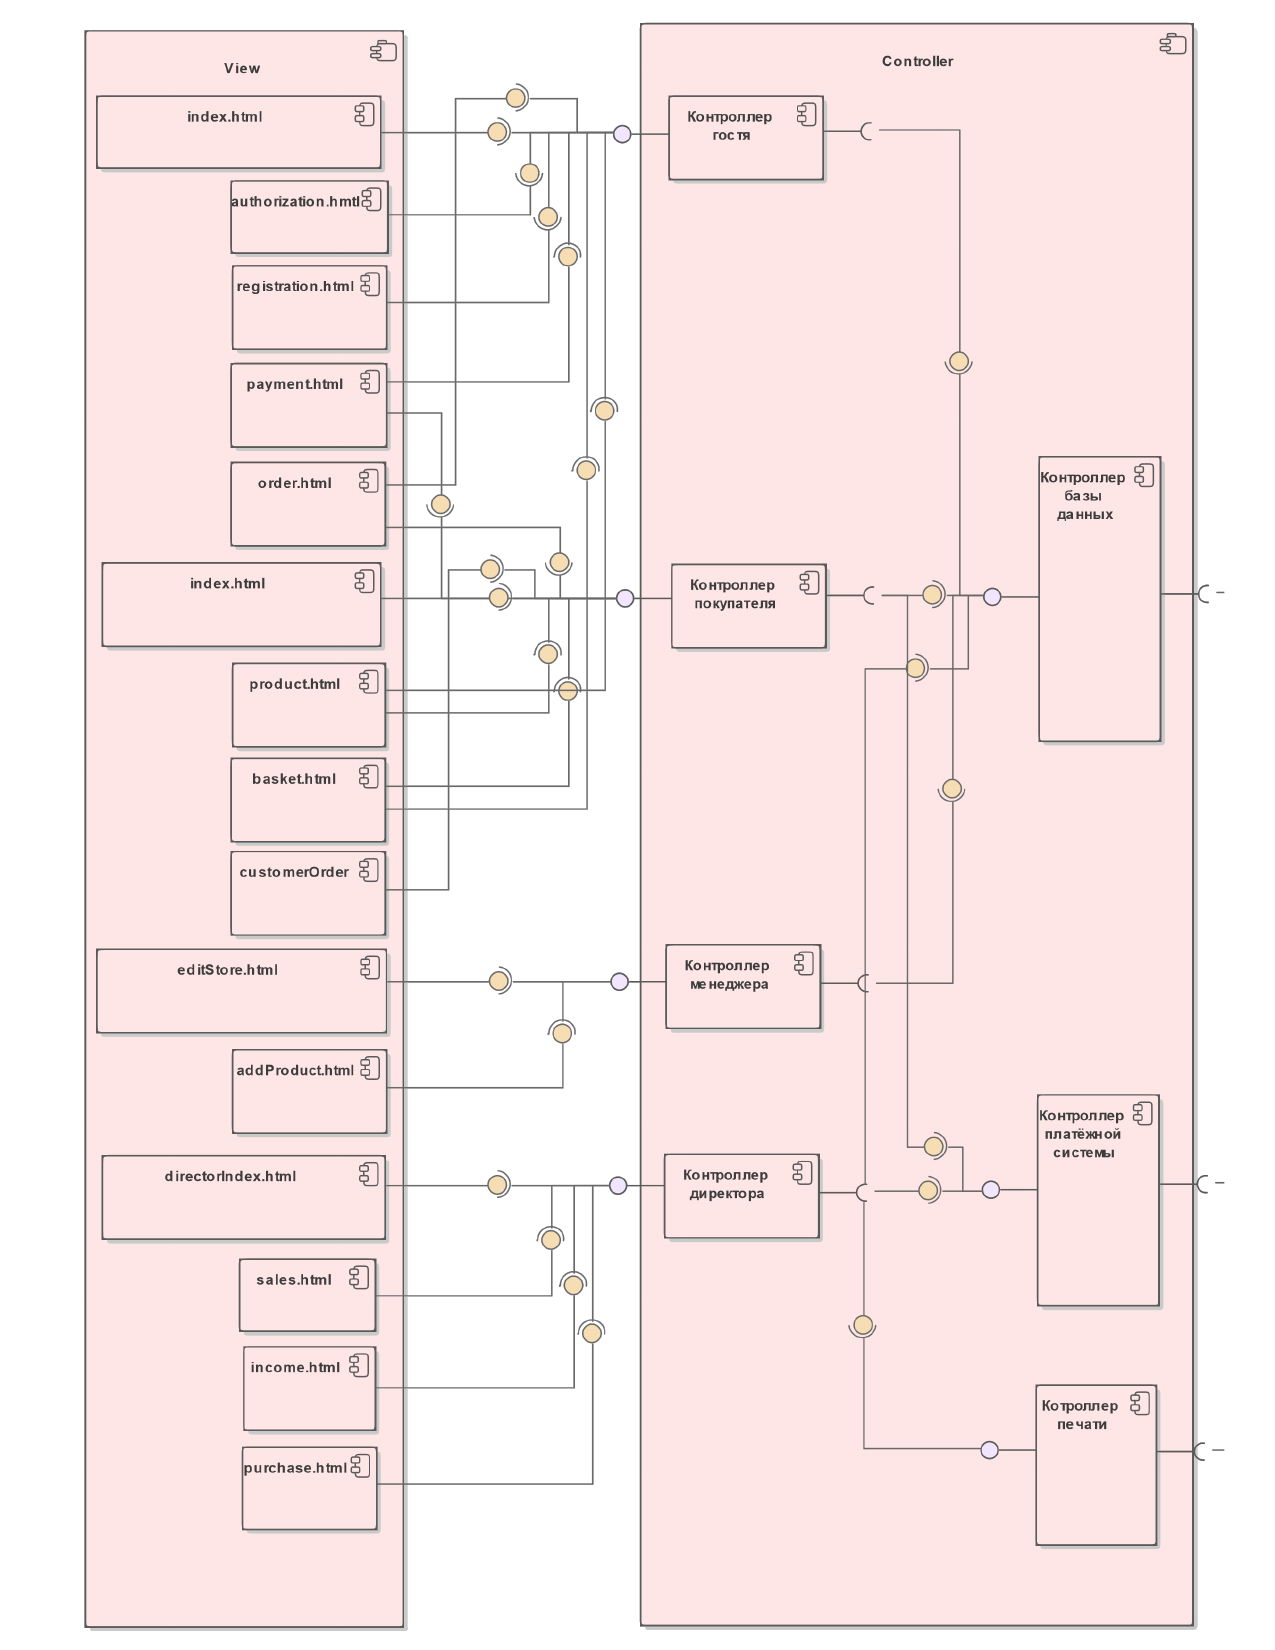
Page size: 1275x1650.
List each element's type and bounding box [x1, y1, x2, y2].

picture [84, 22, 1225, 1631]
